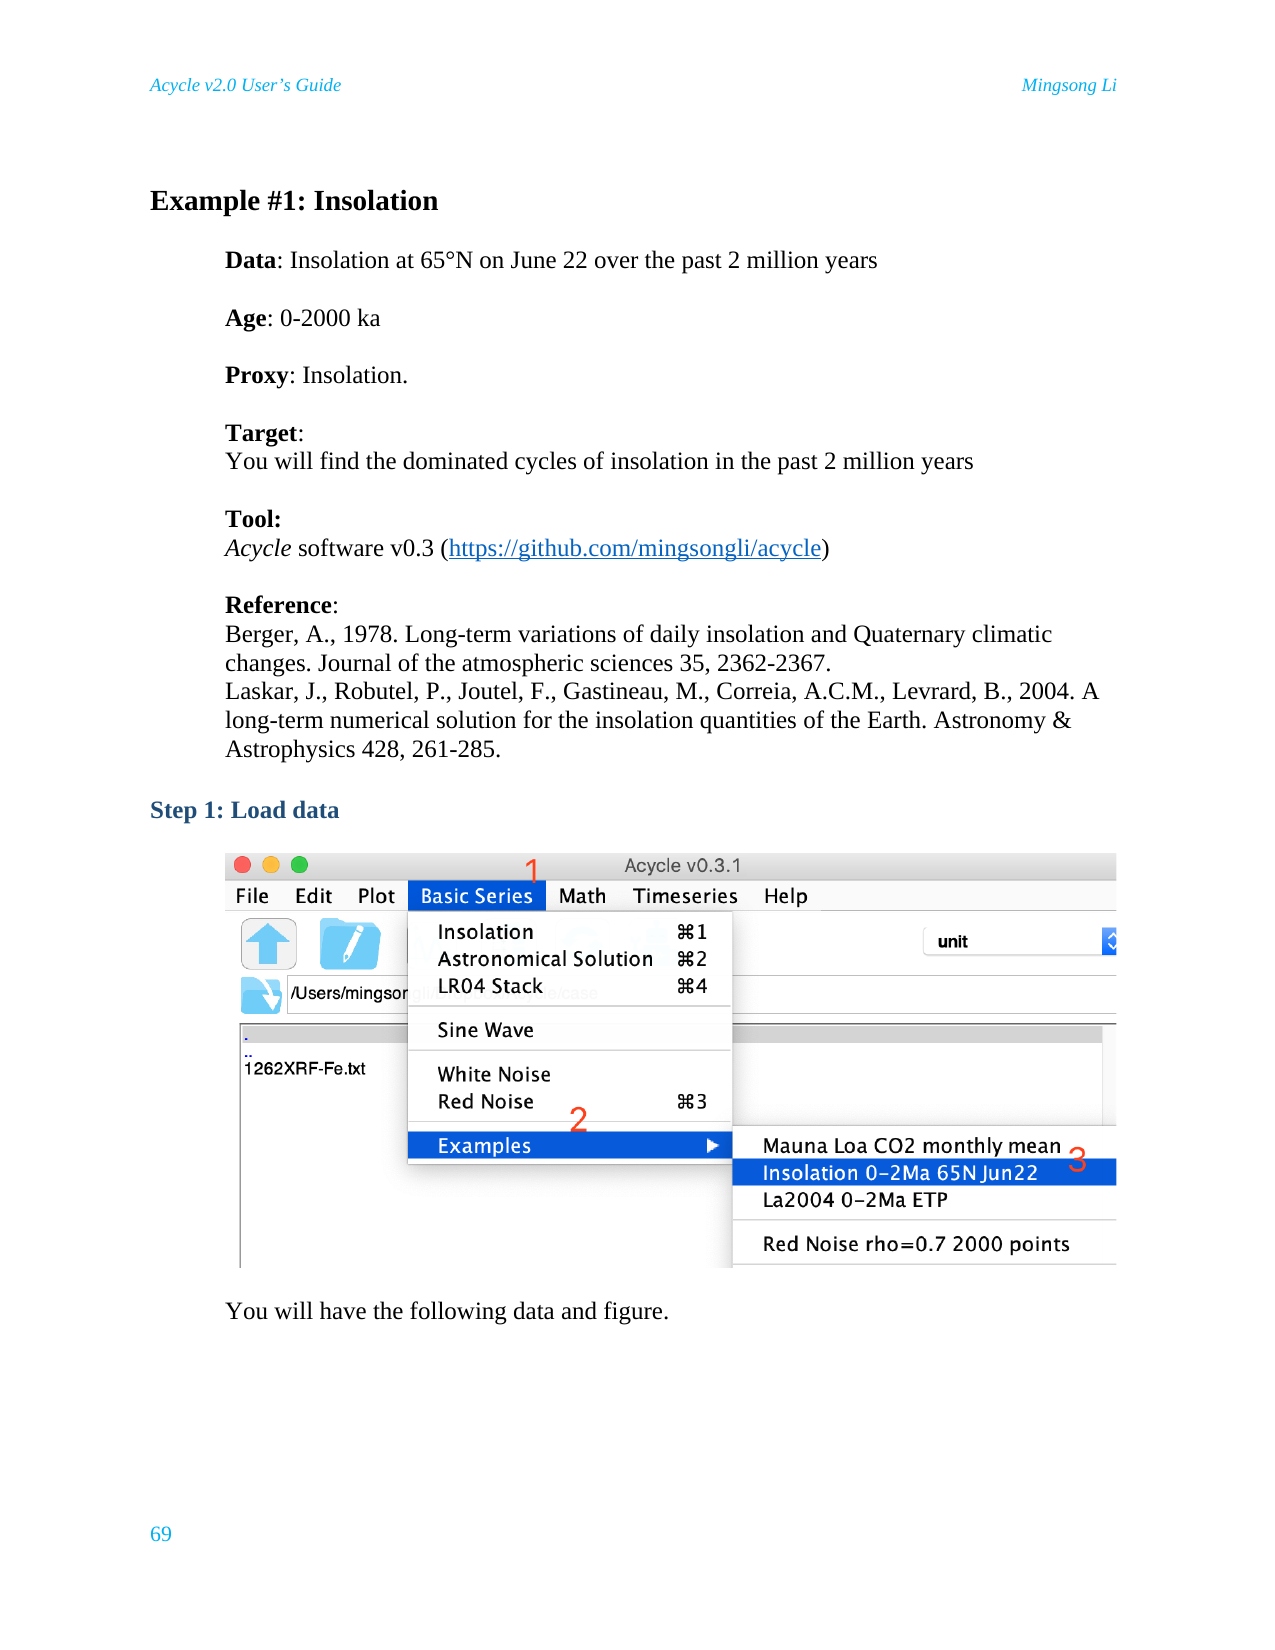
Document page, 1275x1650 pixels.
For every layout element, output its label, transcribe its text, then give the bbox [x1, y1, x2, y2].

text Berger, A., 1978. Long-term variations of daily insolation and Quaternary climatic changes. Journal of the atmospheric sciences 35, 2362-2367. [225, 619, 1125, 676]
text Proxy: Insolation. [225, 360, 1125, 389]
text Tool: [225, 504, 1125, 533]
picture [151, 81, 157, 89]
text You will find the dominated cycles of insolation in the past 2 million years [225, 446, 1125, 475]
subtitle Example #1: Insolation [150, 183, 1125, 216]
text Laskar, J., Robutel, P., Joutel, F., Gastineau, M., Correia, A.C.M., Levrard, B., 2004. A long-term numerical solution for the insolation quantities of the Earth. Astronomy & Astrophysics 428, 261-285. [225, 676, 1125, 763]
text You will have the following data and figure. [150, 1296, 1125, 1325]
text Target: [225, 418, 1125, 446]
text Data: Insolation at 65°N on June 22 over the past 2 million years [225, 245, 1125, 274]
picture [225, 853, 1117, 1268]
text Reference: [225, 590, 1125, 619]
text Acycle software v0.3 (https://github.com/mingsongli/acycle) [225, 533, 1125, 561]
text Age: 0-2000 ka [225, 303, 1125, 331]
subtitle Step 1: Load data [150, 796, 1125, 824]
